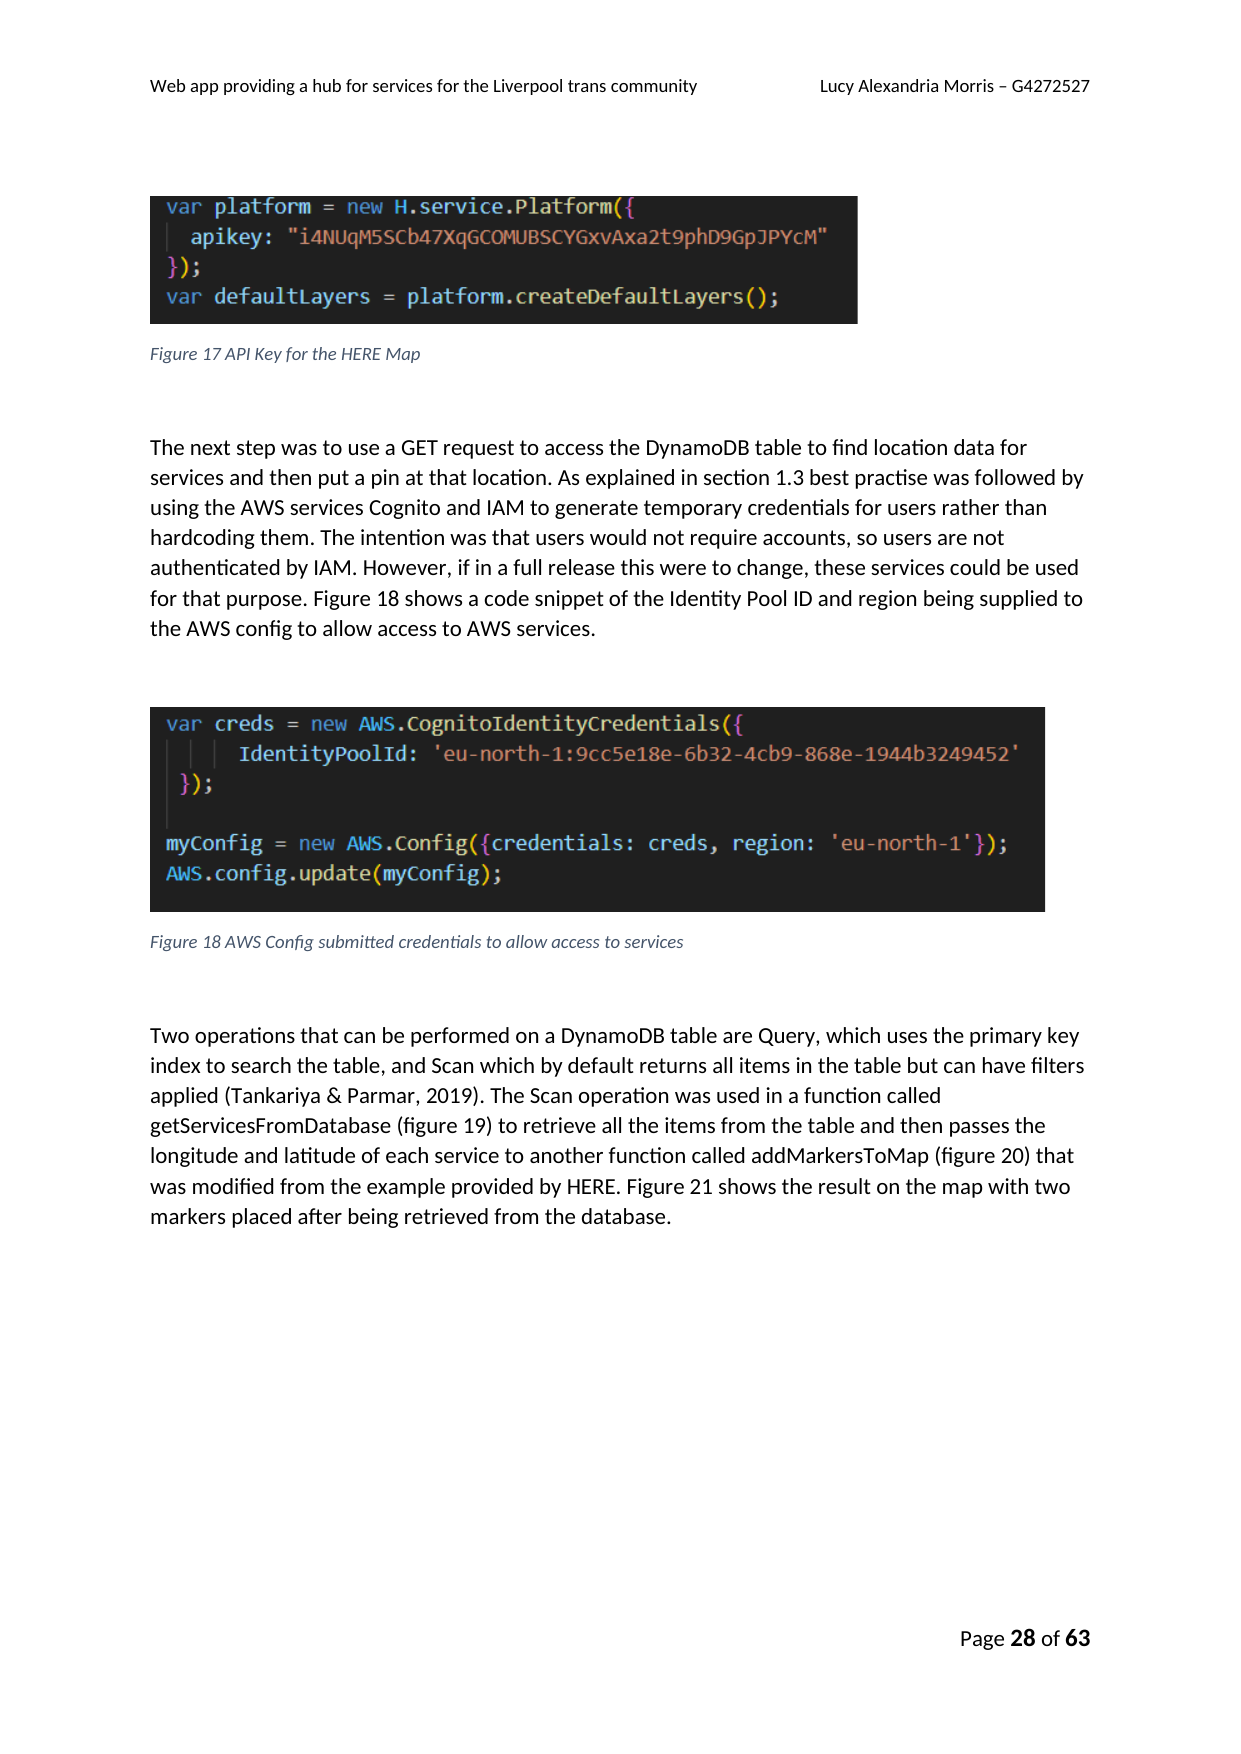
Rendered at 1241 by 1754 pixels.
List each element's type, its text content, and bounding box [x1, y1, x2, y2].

picture [150, 707, 1046, 912]
picture [150, 196, 858, 324]
text The next step was to use a GET request to access the DynamoDB table to find location data for services and then put a pin at that location. As explained in section 1.3 best practise was followed by using the AWS services Cognito and IAM to generate temporary credentials for users rather than hardcoding them. The intention was that users would not require accounts, so users are not authenticated by IAM. However, if in a full release this were to change, these services could be used for that purpose. Figure 18 shows a code snippet of the Identity Pool ID and region being supplied to the AWS config to allow access to AWS services. [150, 433, 1090, 642]
text Two operations that can be performed on a DynamoDB table are Query, which uses the primary key index to search the table, and Scan which by default returns all items in the table but can have filters applied (Tankariya & Parmar, 2019). The Scan operation was used in a function called getServicesFromDatabase (figure 19) to retrieve all the items from the table and then passes the longitude and latitude of each service to another function called addMarkersToMap (figure 20) that was modified from the example provided by HERE. Figure 21 shows the result on the map with two markers placed after being retrieved from the database. [150, 1021, 1090, 1230]
